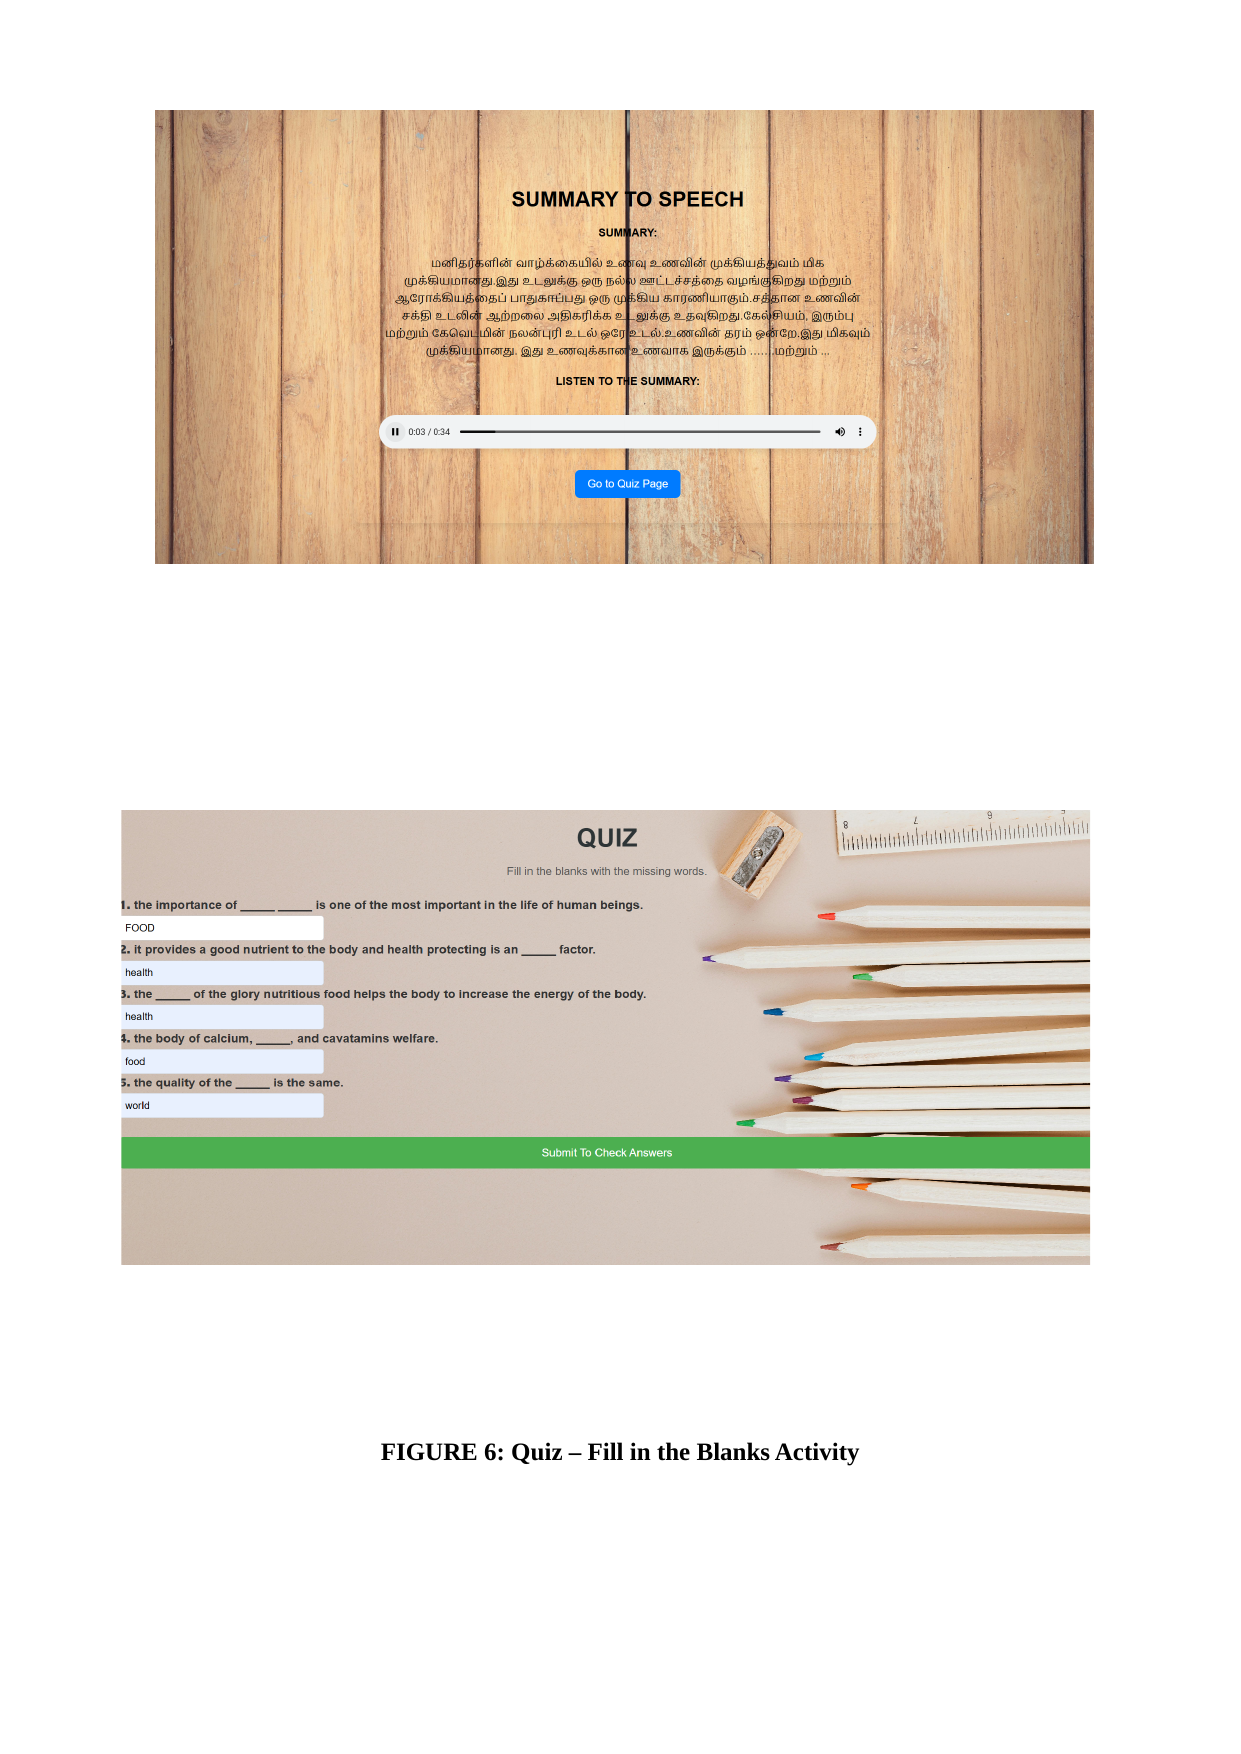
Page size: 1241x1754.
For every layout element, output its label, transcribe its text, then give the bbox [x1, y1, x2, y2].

text FIGURE 6: Quiz – Fill in the Blanks Activity [150, 1437, 1090, 1466]
picture [121, 810, 1091, 1265]
picture [155, 110, 1094, 564]
